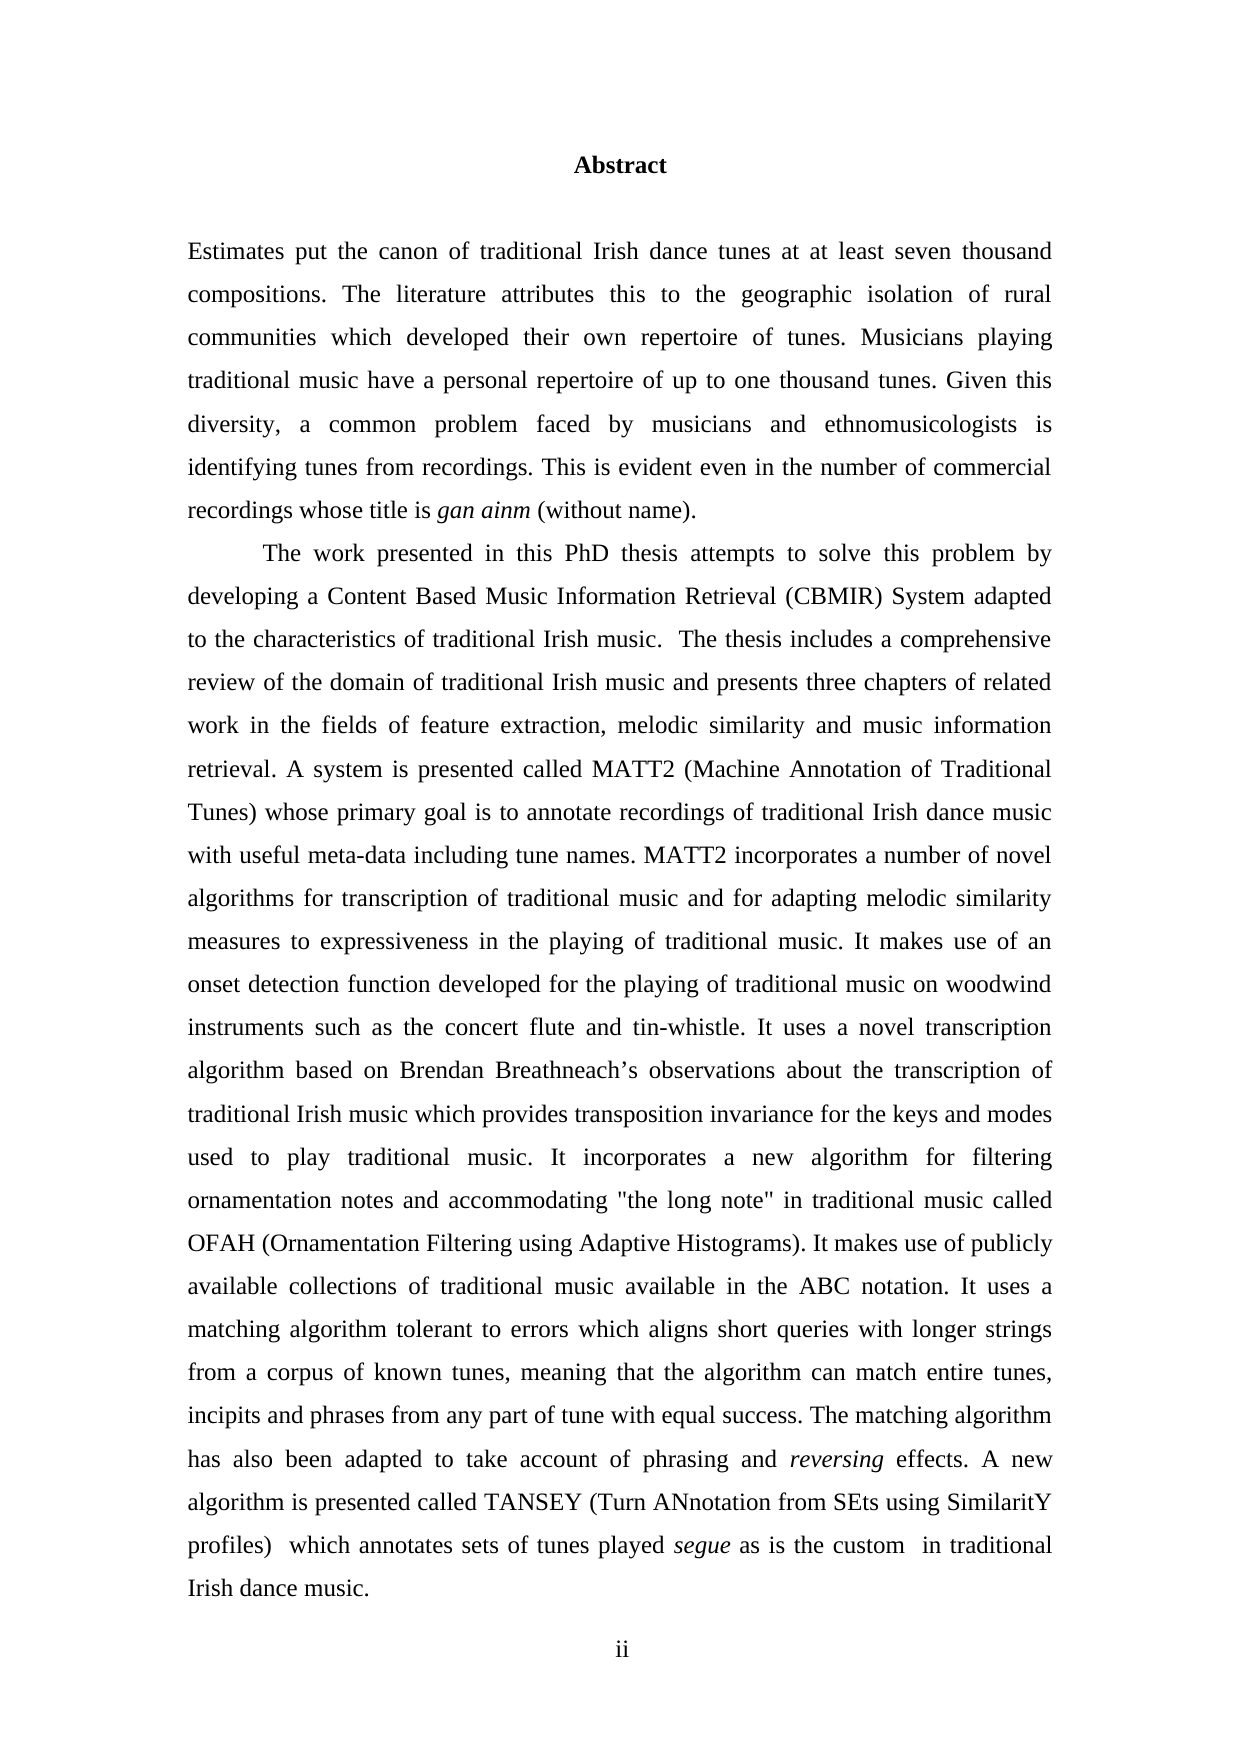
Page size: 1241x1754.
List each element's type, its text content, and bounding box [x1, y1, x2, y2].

text The work presented in this PhD thesis attempts to solve this problem by developing a Content Based Music Information Retrieval (CBMIR) System adapted to the characteristics of traditional Irish music. The thesis includes a comprehensive review of the domain of traditional Irish music and presents three chapters of related work in the fields of feature extraction, melodic similarity and music information retrieval. A system is presented called MATT2 (Machine Annotation of Traditional Tunes) whose primary goal is to annotate recordings of traditional Irish dance music with useful meta-data including tune names. MATT2 incorporates a number of novel algorithms for transcription of traditional music and for adapting melodic similarity measures to expressiveness in the playing of traditional music. It makes use of an onset detection function developed for the playing of traditional music on woodwind instruments such as the concert flute and tin-whistle. It uses a novel transcription algorithm based on Brendan Breathneach’s observations about the transcription of traditional Irish music which provides transposition invariance for the keys and modes used to play traditional music. It incorporates a new algorithm for filtering ornamentation notes and accommodating "the long note" in traditional music called OFAH (Ornamentation Filtering using Adaptive Histograms). It makes use of publicly available collections of traditional music available in the ABC notation. It uses a matching algorithm tolerant to errors which aligns short queries with longer strings from a corpus of known tunes, meaning that the algorithm can match entire tunes, incipits and phrases from any part of tune with equal success. The matching algorithm has also been adapted to take account of phrasing and reversing effects. A new algorithm is presented called TANSEY (Turn ANnotation from SEts using SimilaritY profiles) which annotates sets of tunes played segue as is the custom in traditional Irish dance music. [187, 538, 1053, 1602]
text Estimates put the canon of traditional Irish dance tunes at at least seven thousand compositions. The literature attributes this to the geographic isolation of rural communities which developed their own repertoire of tunes. Musicians playing traditional music have a personal repertoire of up to one thousand tunes. Given this diversity, a common problem faced by musicians and ethnomusicologists is identifying tunes from recordings. This is evident even in the number of commercial recordings whose title is gan ainm (without name). [187, 236, 1053, 524]
text Abstract [187, 150, 1053, 179]
